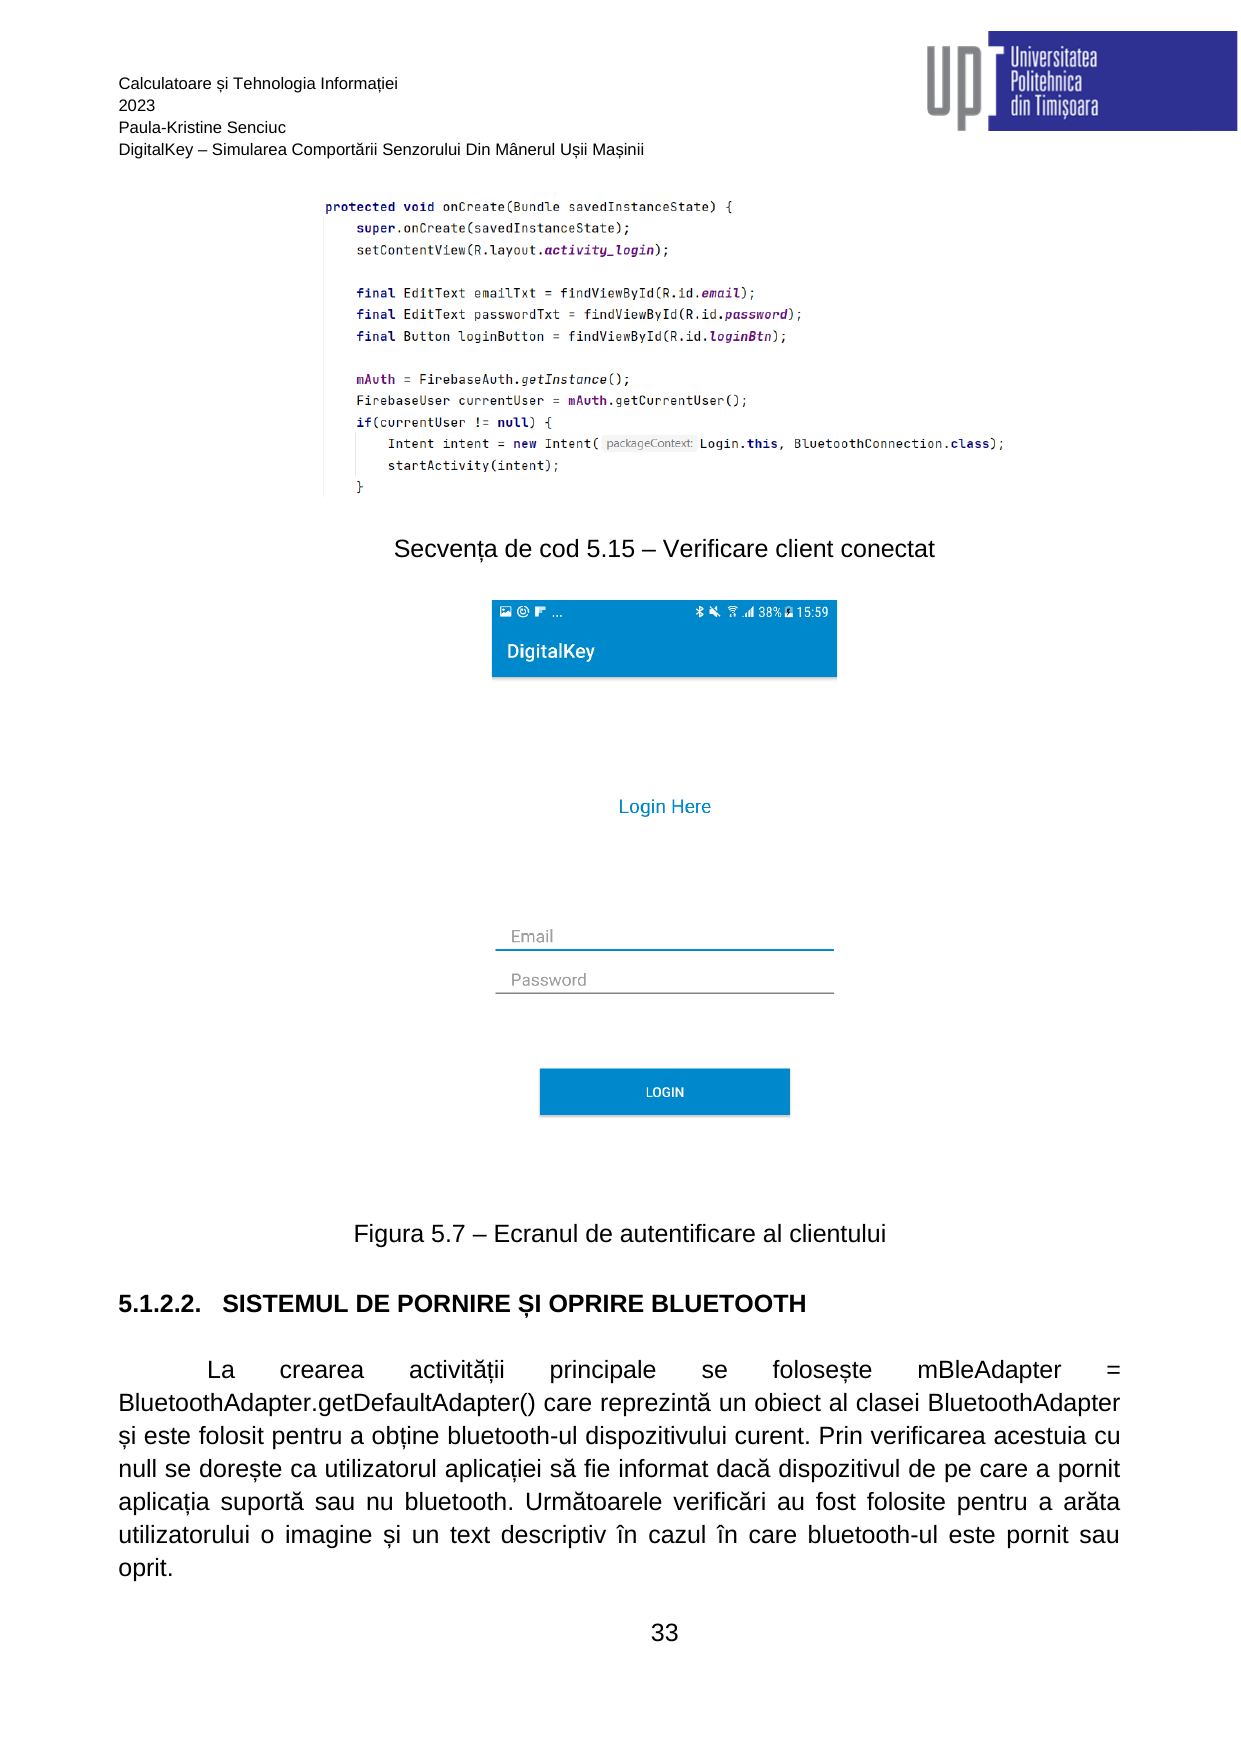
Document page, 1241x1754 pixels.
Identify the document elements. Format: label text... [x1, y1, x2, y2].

text Figura 5.7 – Ecranul de autentificare al clientului [118, 1219, 1122, 1247]
text La crearea activității principale se folosește mBleAdapter = BluetoothAdapter.getDefaultAdapter() care reprezintă un obiect al clasei BluetoothAdapter și este folosit pentru a obține bluetooth-ul dispozitivului curent. Prin verificarea acestuia cu null se dorește ca utilizatorul aplicației să fie informat dacă dispozitivul de pe care a pornit aplicația suportă sau nu bluetooth. Următoarele verificări au fost folosite pentru a arăta utilizatorului o imagine și un text descriptiv în cazul în care bluetooth-ul este pornit sau oprit. [118, 1355, 1122, 1582]
text Secvența de cod 5.15 – Verificare client conectat [118, 534, 1122, 563]
picture [565, 645, 570, 657]
picture [501, 612, 511, 616]
picture [491, 678, 838, 1215]
subtitle 5.1.2.2. SISTEMUL DE PORNIRE ȘI OPRIRE BLUETOOTH [118, 1289, 1122, 1318]
picture [927, 31, 1238, 131]
picture [710, 609, 718, 616]
picture [785, 607, 792, 617]
picture [577, 650, 585, 655]
picture [536, 607, 545, 616]
picture [309, 200, 1020, 497]
